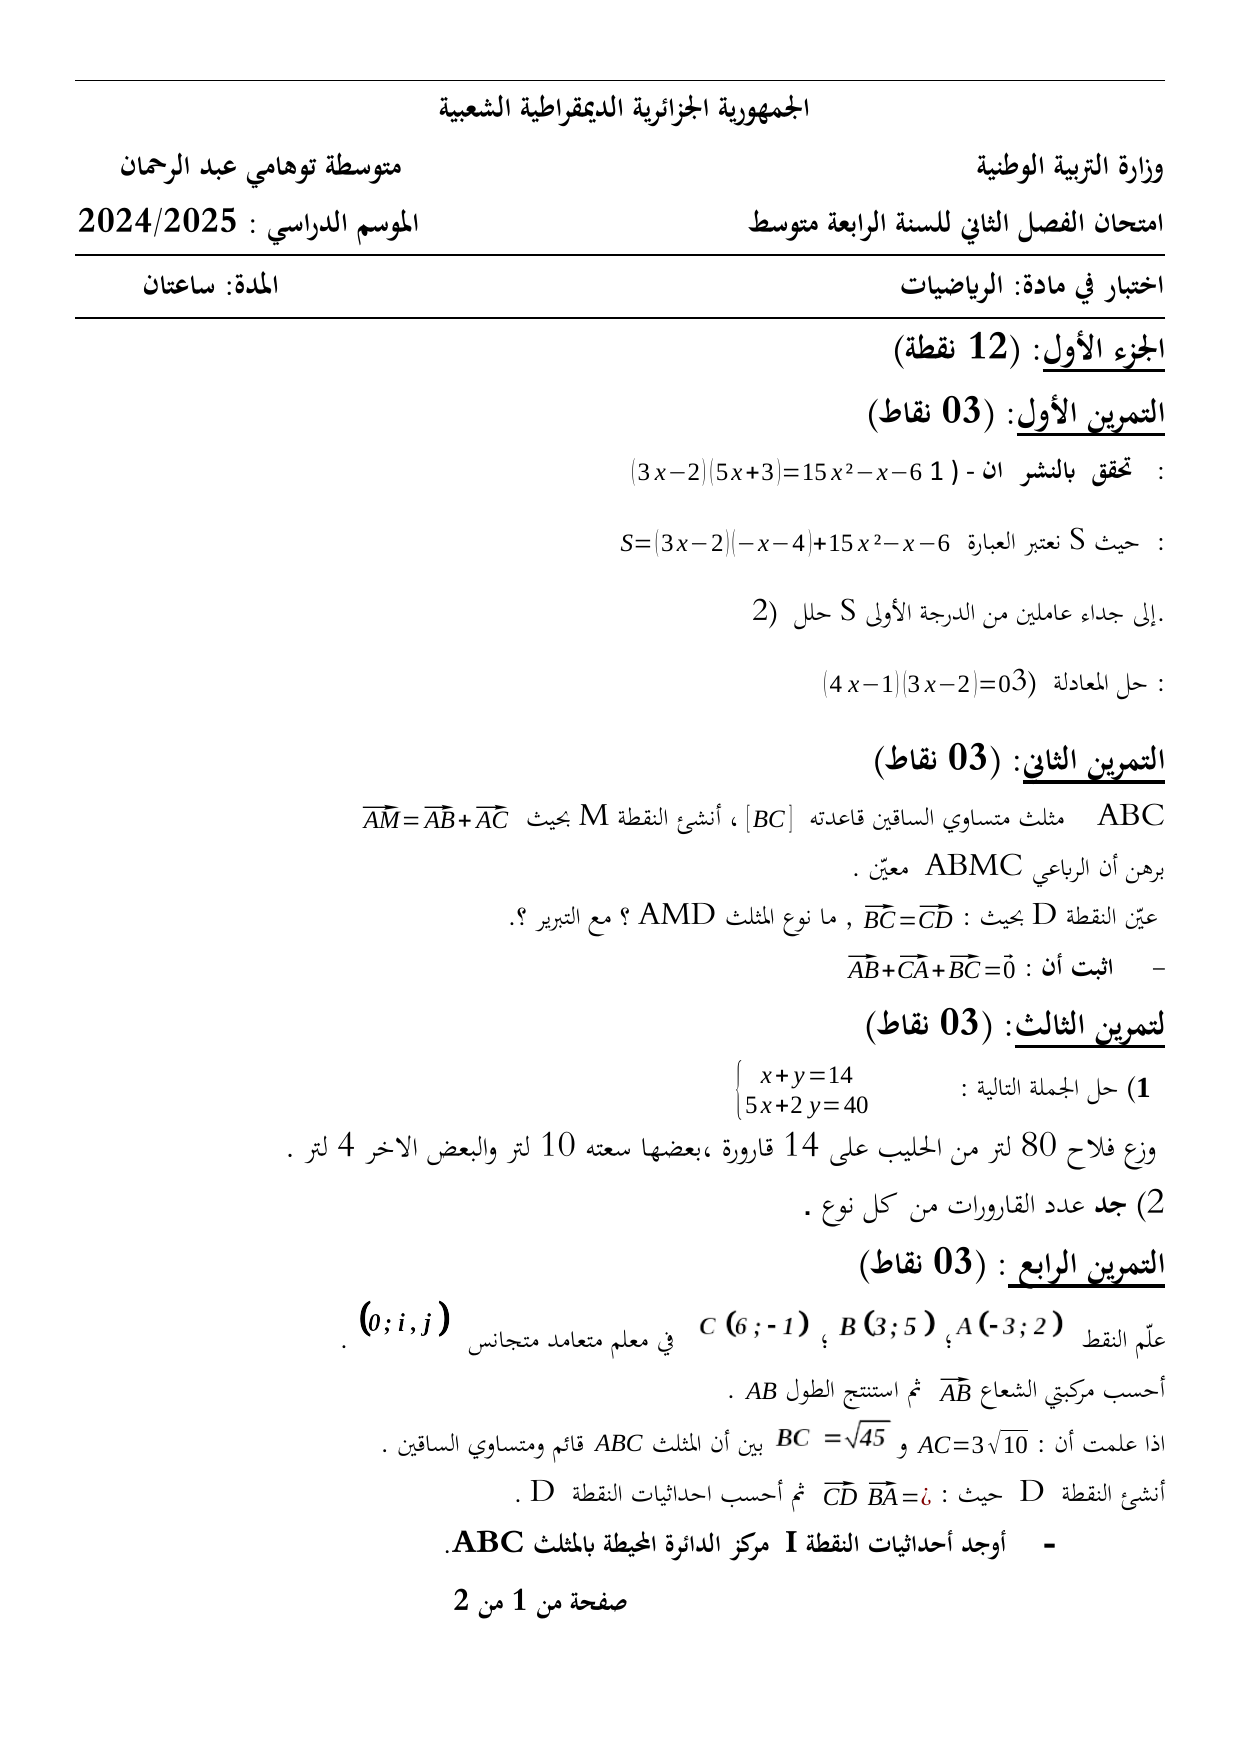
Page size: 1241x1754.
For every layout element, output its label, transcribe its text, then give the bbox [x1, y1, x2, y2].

text وزع فلاح 80 لتر من الحليب على 14 قارورة ،بعضها سعته 10 لتر والبعض الاخر 4 لتر . [75, 1121, 1165, 1177]
text ABC مثلث متساوي الساقين قاعدته ، أنشئ النقطة M بحيث [75, 794, 1165, 844]
text نعتبر العبارة S حيث : [75, 518, 1165, 568]
text 2) جد عدد القارورات من كل نوع . [75, 1177, 1165, 1234]
text وزارة التربية الوطنية متوسطة توهامي عبد الرحمان [75, 139, 1165, 196]
list صفحة من 1 من 2 [75, 1579, 1006, 1630]
text امتحان الفصل الثاني للسنة الرابعة متوسط الموسم الدراسي : 2024/2025 [75, 196, 1165, 254]
text 1 ) - تحقق بالنشر ان : [75, 446, 1165, 498]
text 1) حل الجملة التالية : [75, 1058, 1151, 1121]
text التمرين الثاني: (03 نقاط) [75, 730, 1165, 794]
text الجمهورية الجزائرية الديمقراطية الشعبية [75, 81, 1165, 139]
text اذا علمت أن : و بين أن المثلث قائم ومتساوي الساقين . [75, 1416, 1165, 1470]
list أوجد أحداثيات النقطة I مركز الدائرة المحيطة بالمثلث ABC. [75, 1520, 1044, 1571]
text أحسب مركبتي الشعاع ثم استنتج الطول . [75, 1366, 1165, 1416]
list اثبت أن : [75, 943, 1151, 995]
text التمرين الرابع : (03 نقاط) [75, 1234, 1165, 1298]
text أنشئ النقطة D حيث : ثم أحسب احداثيات النقطة D . [75, 1470, 1165, 1520]
text الجزء الأول: (12 نقطة) [75, 319, 1165, 383]
text علّم النقط ؛ ؛ في معلم متعامد متجانس . [75, 1298, 1165, 1366]
text التمرين الأول: (03 نقاط) [75, 383, 1165, 446]
text برهن أن الرباعي ABMC معيّن . [75, 844, 1165, 894]
text لتمرين الثالث: (03 نقاط) [75, 995, 1165, 1058]
text 2) حلل S إلى جداء عاملين من الدرجة الأولى. [75, 589, 1165, 639]
text عيّن النقطة D بحيث : , ما نوع المثلث AMD ؟ مع التبرير ؟. [75, 894, 1165, 943]
text 3) حل المعادلة : [75, 660, 1165, 709]
text اختبار في مادة: الرياضيات المدة: ساعتان [75, 256, 1165, 317]
